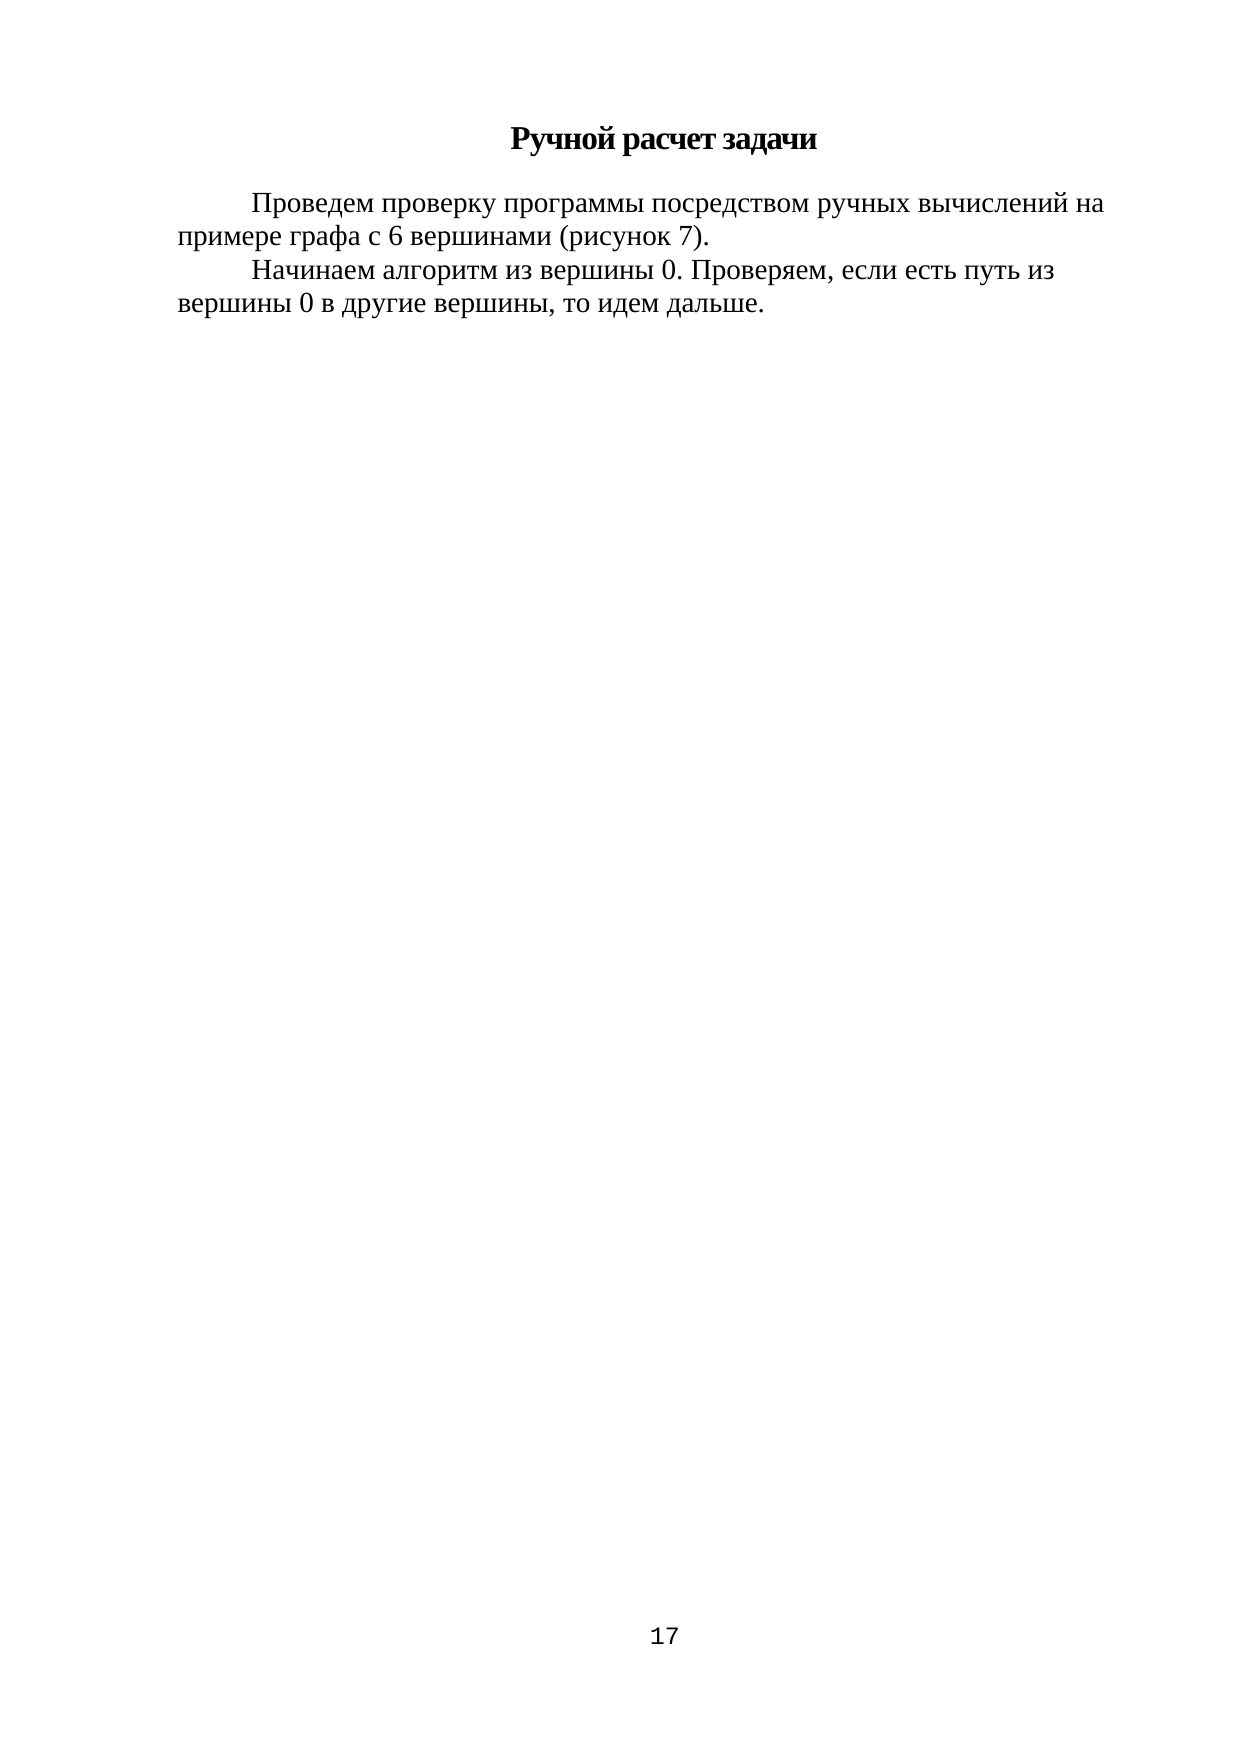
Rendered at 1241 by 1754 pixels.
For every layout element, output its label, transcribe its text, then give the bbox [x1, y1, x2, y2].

text Начинаем алгоритм из вершины 0. Проверяем, если есть путь из вершины 0 в другие вершины, то идем дальше. [177, 252, 1152, 319]
text Проведем проверку программы посредством ручных вычислений на примере графа с 6 вершинами (рисунок 7). [177, 185, 1152, 252]
text Ручной расчет задачи [177, 118, 1152, 156]
